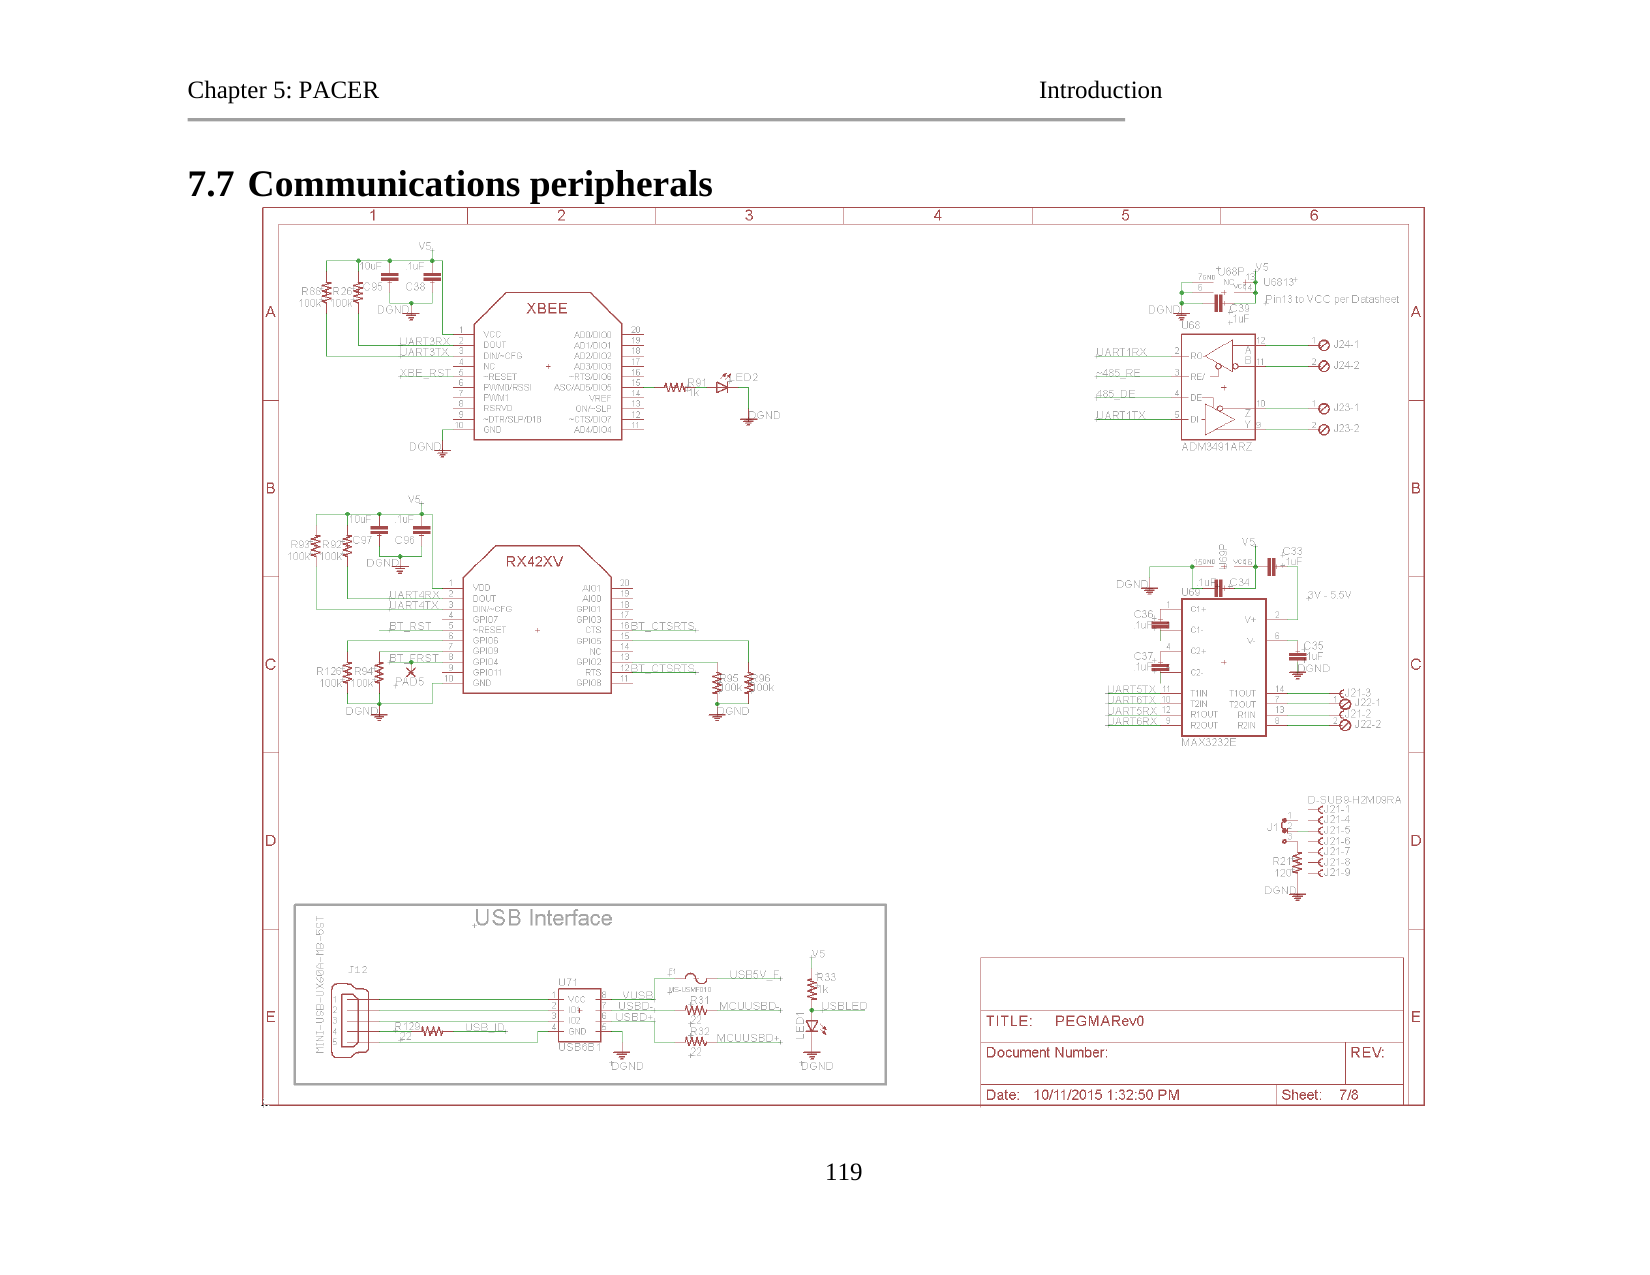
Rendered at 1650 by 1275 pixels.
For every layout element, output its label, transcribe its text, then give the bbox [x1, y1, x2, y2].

picture [260, 204, 1427, 1108]
subtitle Communications peripherals [187, 161, 1500, 204]
